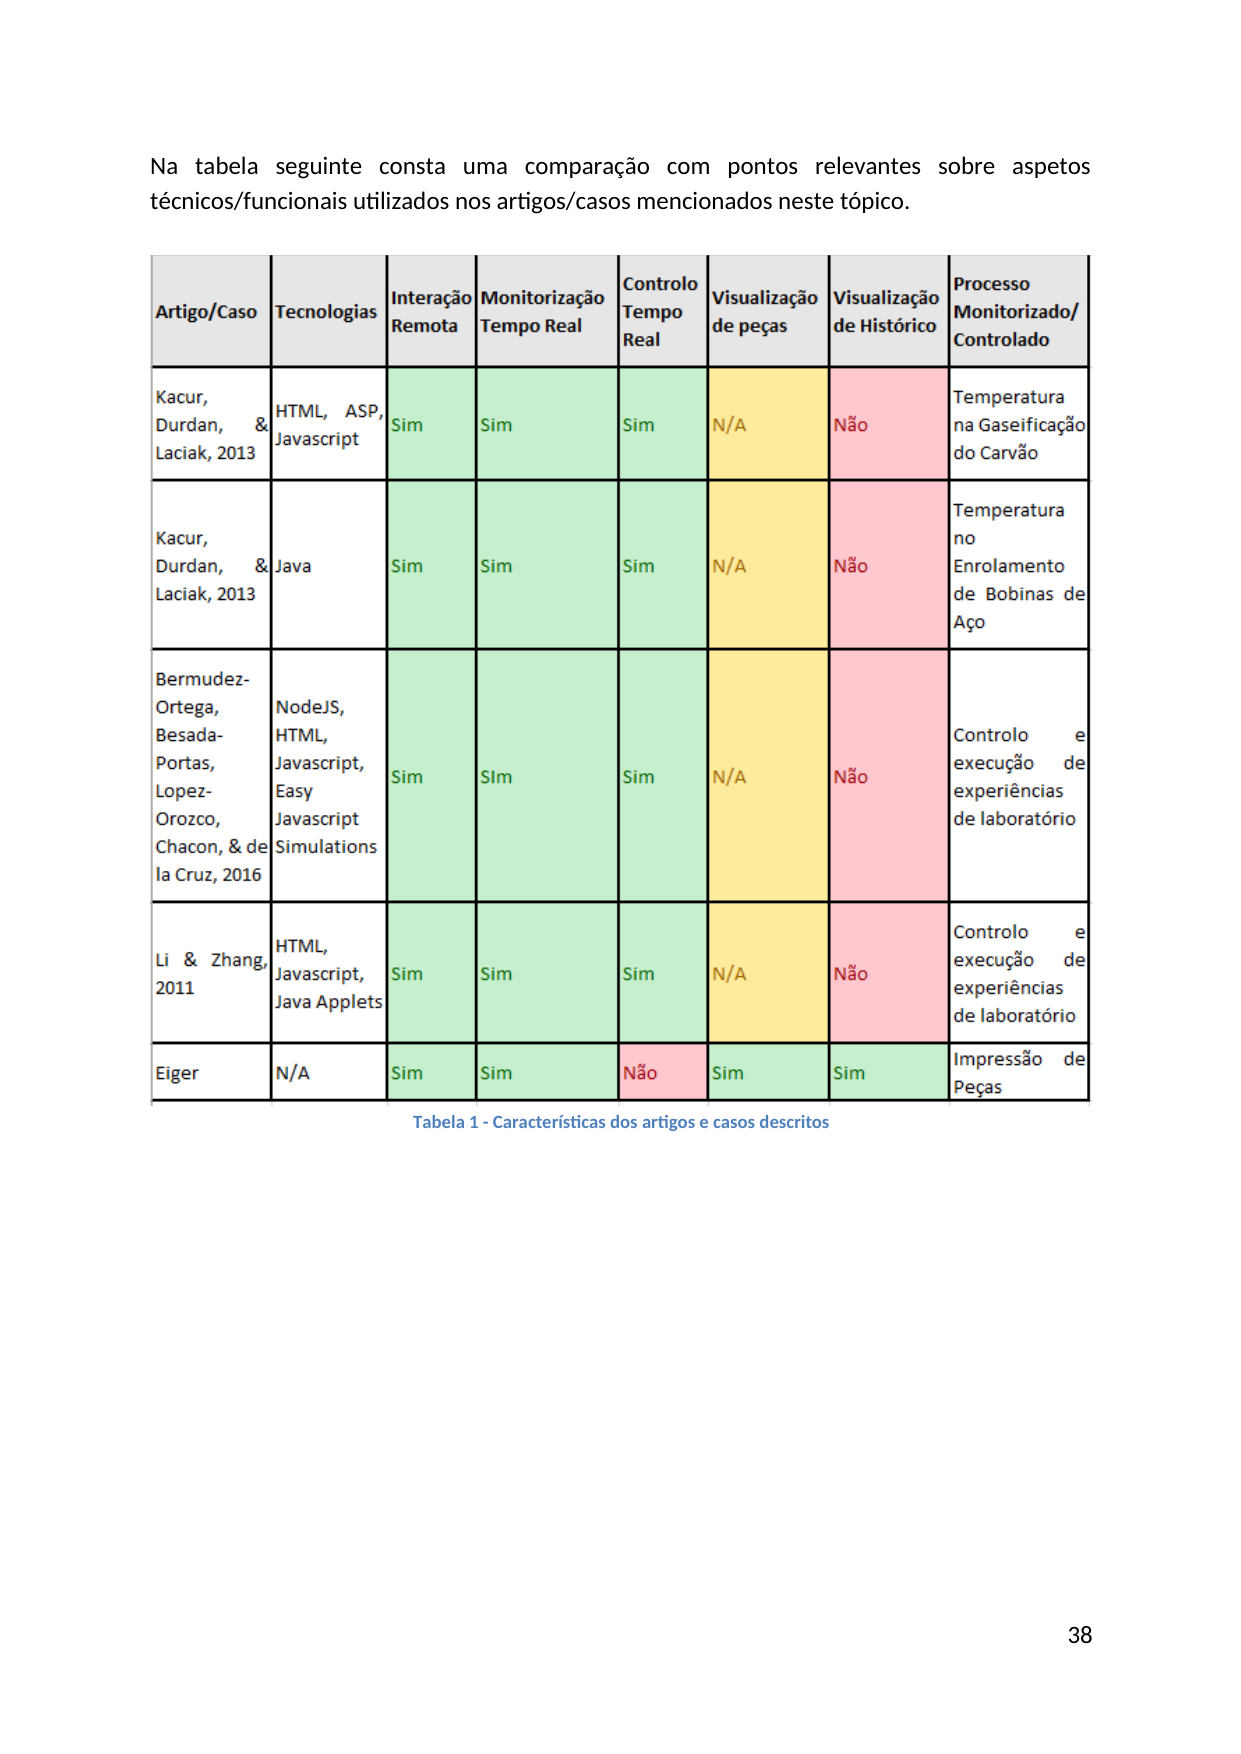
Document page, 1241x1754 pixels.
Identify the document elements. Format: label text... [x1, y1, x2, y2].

text Na tabela seguinte consta uma comparação com pontos relevantes sobre aspetos técnicos/funcionais utilizados nos artigos/casos mencionados neste tópico. [150, 150, 1092, 216]
picture [150, 255, 1093, 1106]
